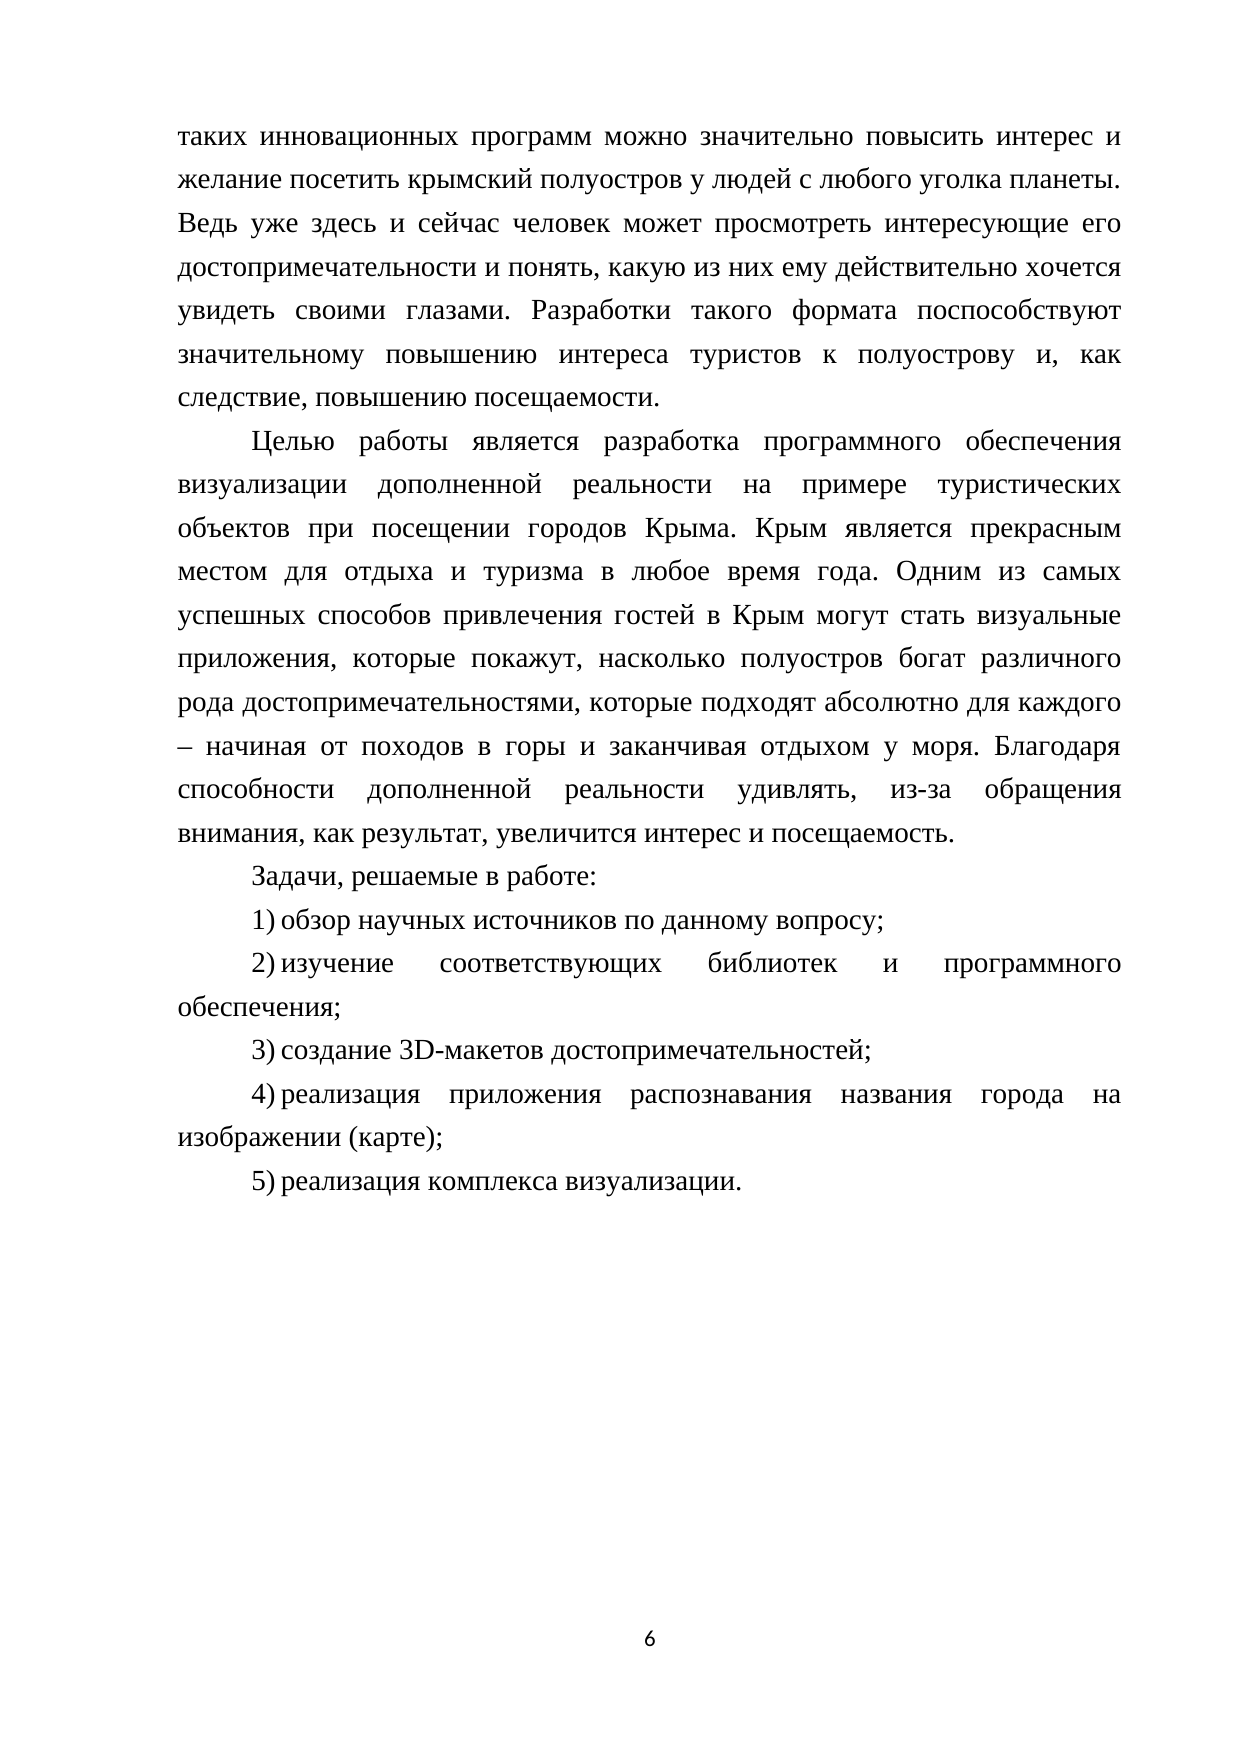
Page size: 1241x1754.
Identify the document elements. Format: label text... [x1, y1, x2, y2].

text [177, 118, 1122, 413]
text Целью работы является разработка программного обеспечения визуализации дополненной реальности на примере туристических объектов при посещении городов Крыма. Крым является прекрасным местом для отдыха и туризма в любое время года. Одним из самых успешных способов привлечения гостей в Крым могут стать визуальные приложения, которые покажут, насколько полуостров богат различного рода достопримечательностями, которые подходят абсолютно для каждого – начиная от походов в горы и заканчивая отдыхом у моря. Благодаря способности дополненной реальности удивлять, из-за обращения внимания, как результат, увеличится интерес и посещаемость. [177, 423, 1122, 848]
list изучение соответствующих библиотек и программного обеспечения; [177, 945, 1122, 1022]
list создание 3D-макетов достопримечательностей; [177, 1032, 1122, 1066]
text Задачи, решаемые в работе: [177, 858, 1122, 892]
list реализация комплекса визуализации. [177, 1163, 1122, 1197]
list реализация приложения распознавания названия города на изображении (карте); [177, 1076, 1122, 1153]
list обзор научных источников по данному вопросу; [177, 902, 1122, 935]
